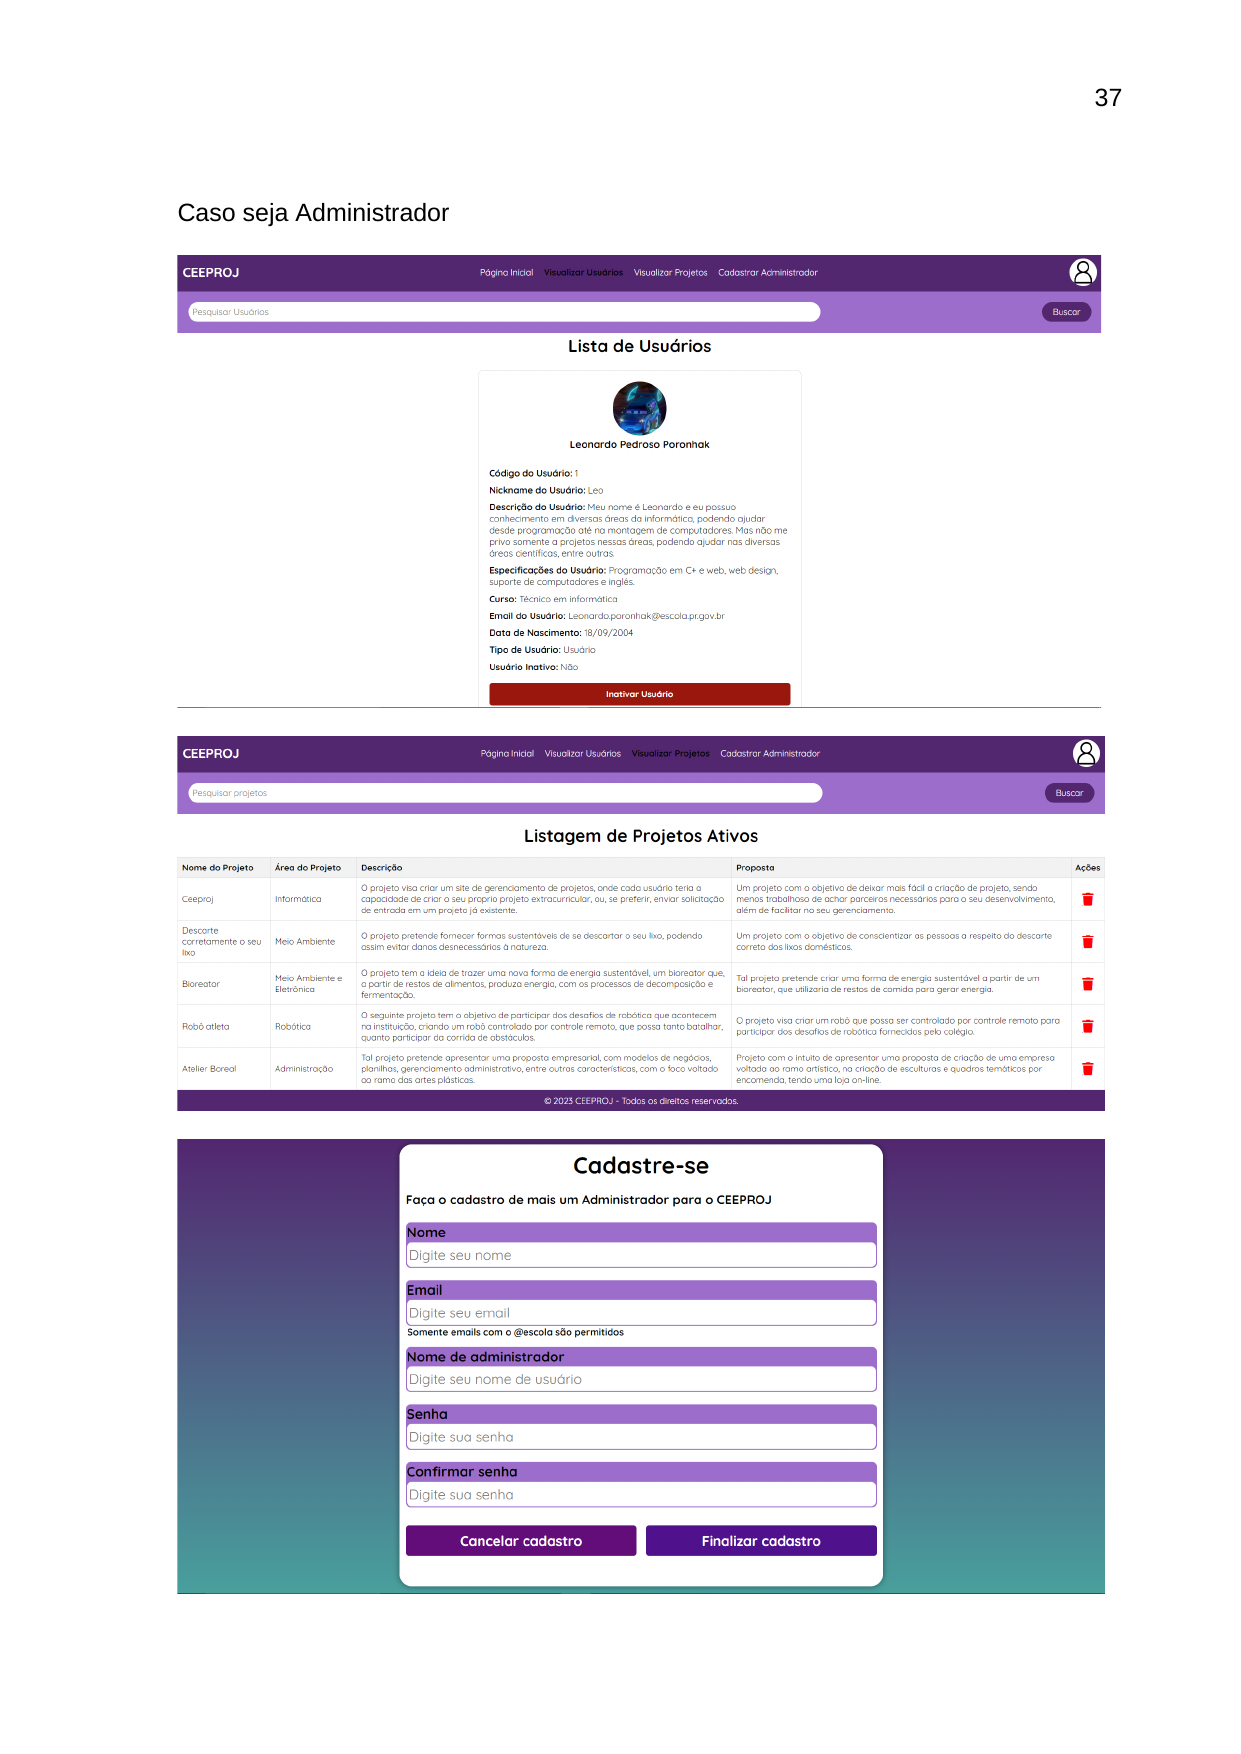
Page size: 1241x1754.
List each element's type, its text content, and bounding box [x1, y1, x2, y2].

text Caso seja Administrador [177, 198, 1122, 226]
picture [177, 255, 1102, 708]
picture [177, 1139, 1105, 1594]
picture [177, 736, 1105, 1111]
